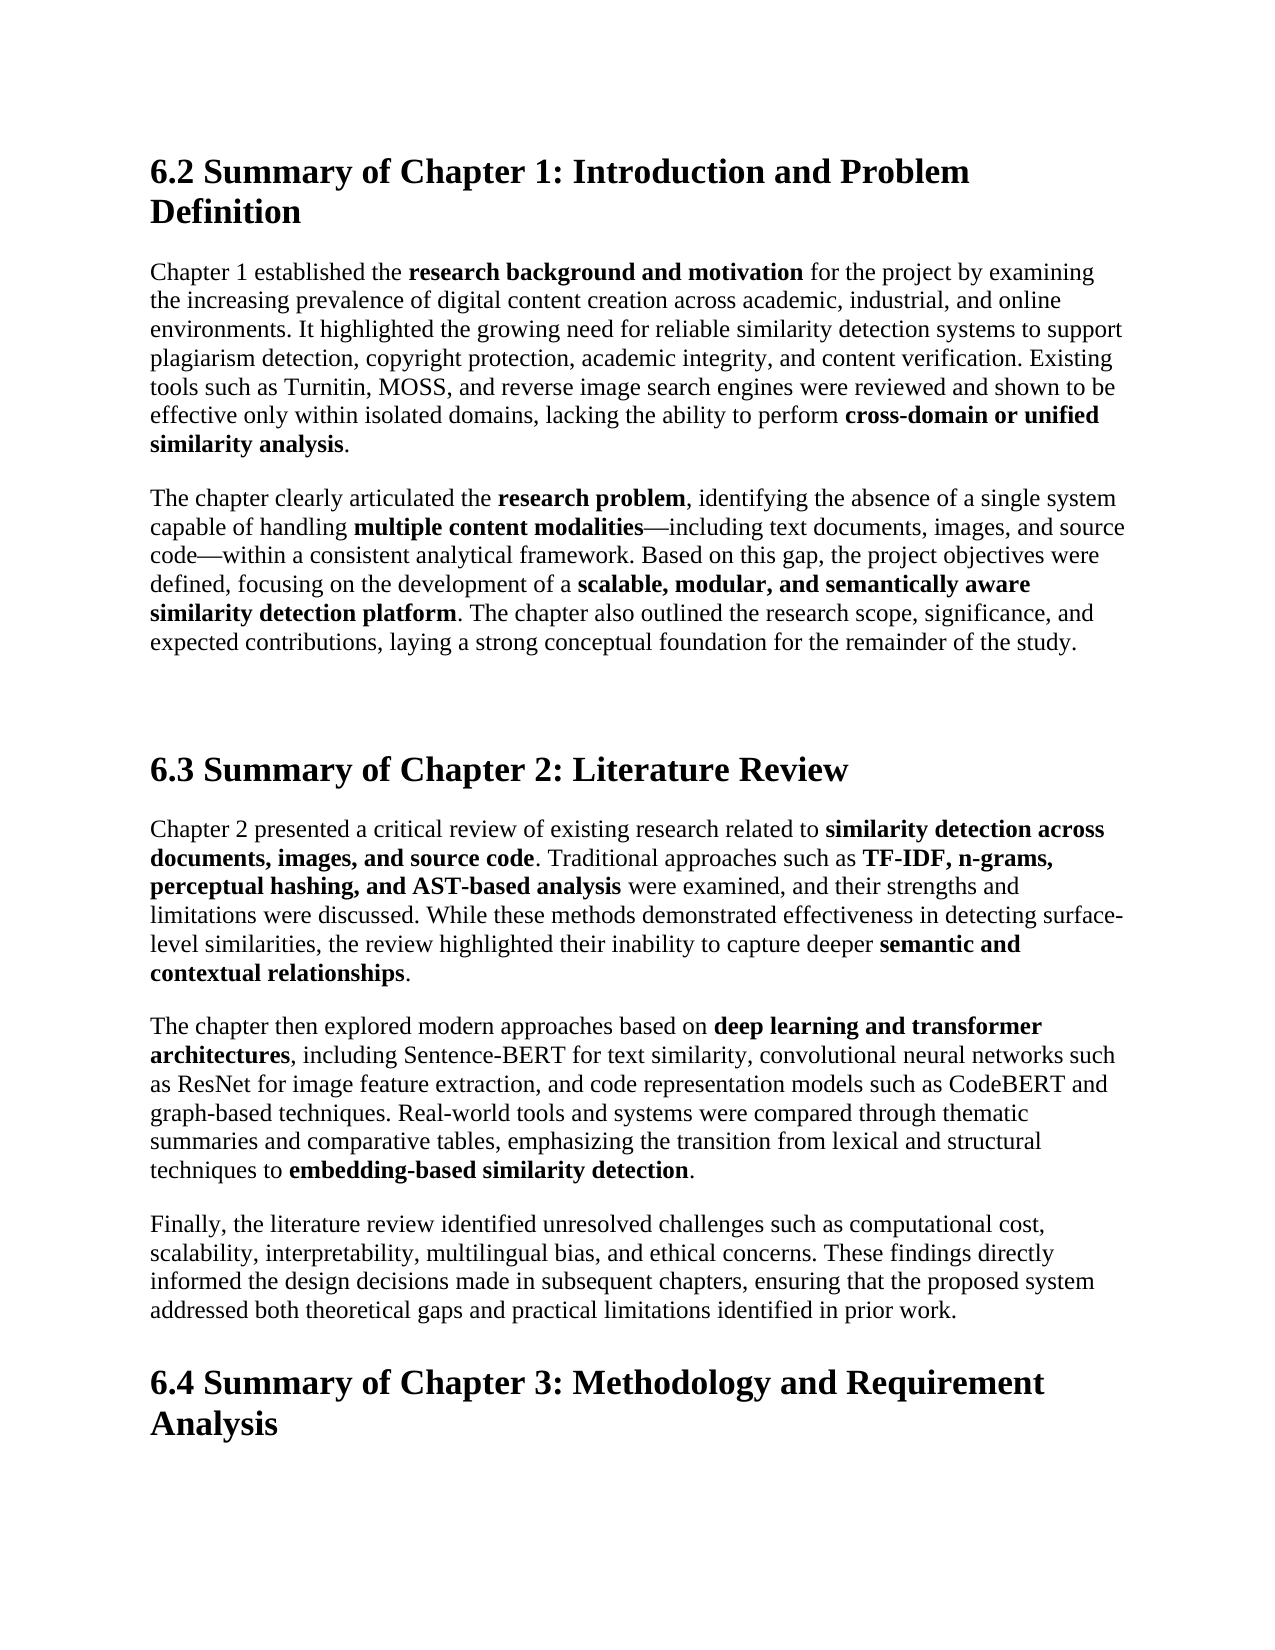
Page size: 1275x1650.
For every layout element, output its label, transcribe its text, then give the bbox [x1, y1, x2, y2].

text Finally, the literature review identified unresolved challenges such as computational cost, scalability, interpretability, multilingual bias, and ethical concerns. These findings directly informed the design decisions made in subsequent chapters, ensuring that the proposed system addressed both theoretical gaps and practical limitations identified in prior work. [150, 1209, 1125, 1324]
text The chapter then explored modern approaches based on deep learning and transformer architectures, including Sentence-BERT for text similarity, convolutional neural networks such as ResNet for image feature extraction, and code representation models such as CodeBERT and graph-based techniques. Real-world tools and systems were compared through thematic summaries and comparative tables, emphasizing the transition from lexical and structural techniques to embedding-based similarity detection. [150, 1011, 1125, 1184]
subtitle 6.2 Summary of Chapter 1: Introduction and Problem Definition [150, 150, 1125, 232]
text Chapter 1 established the research background and motivation for the project by examining the increasing prevalence of digital content creation across academic, industrial, and online environments. It highlighted the growing need for reliable similarity detection systems to support plagiarism detection, copyright protection, academic integrity, and content verification. Existing tools such as Turnitin, MOSS, and reverse image search engines were reviewed and shown to be effective only within isolated domains, lacking the ability to perform cross-domain or unified similarity analysis. [150, 257, 1125, 458]
text Chapter 2 presented a critical review of existing research related to similarity detection across documents, images, and source code. Traditional approaches such as TF-IDF, n-grams, perceptual hashing, and AST-based analysis were examined, and their strengths and limitations were discussed. While these methods demonstrated effectiveness in detecting surface-level similarities, the review highlighted their inability to capture deeper semantic and contextual relationships. [150, 814, 1125, 986]
text The chapter clearly articulated the research problem, identifying the absence of a single system capable of handling multiple content modalities—including text documents, images, and source code—within a consistent analytical framework. Based on this gap, the project objectives were defined, focusing on the development of a scalable, modular, and semantically aware similarity detection platform. The chapter also outlined the research scope, significance, and expected contributions, laying a strong conceptual foundation for the remainder of the study. [150, 483, 1125, 655]
subtitle 6.3 Summary of Chapter 2: Literature Review [150, 748, 1125, 789]
subtitle 6.4 Summary of Chapter 3: Methodology and Requirement Analysis [150, 1361, 1125, 1443]
